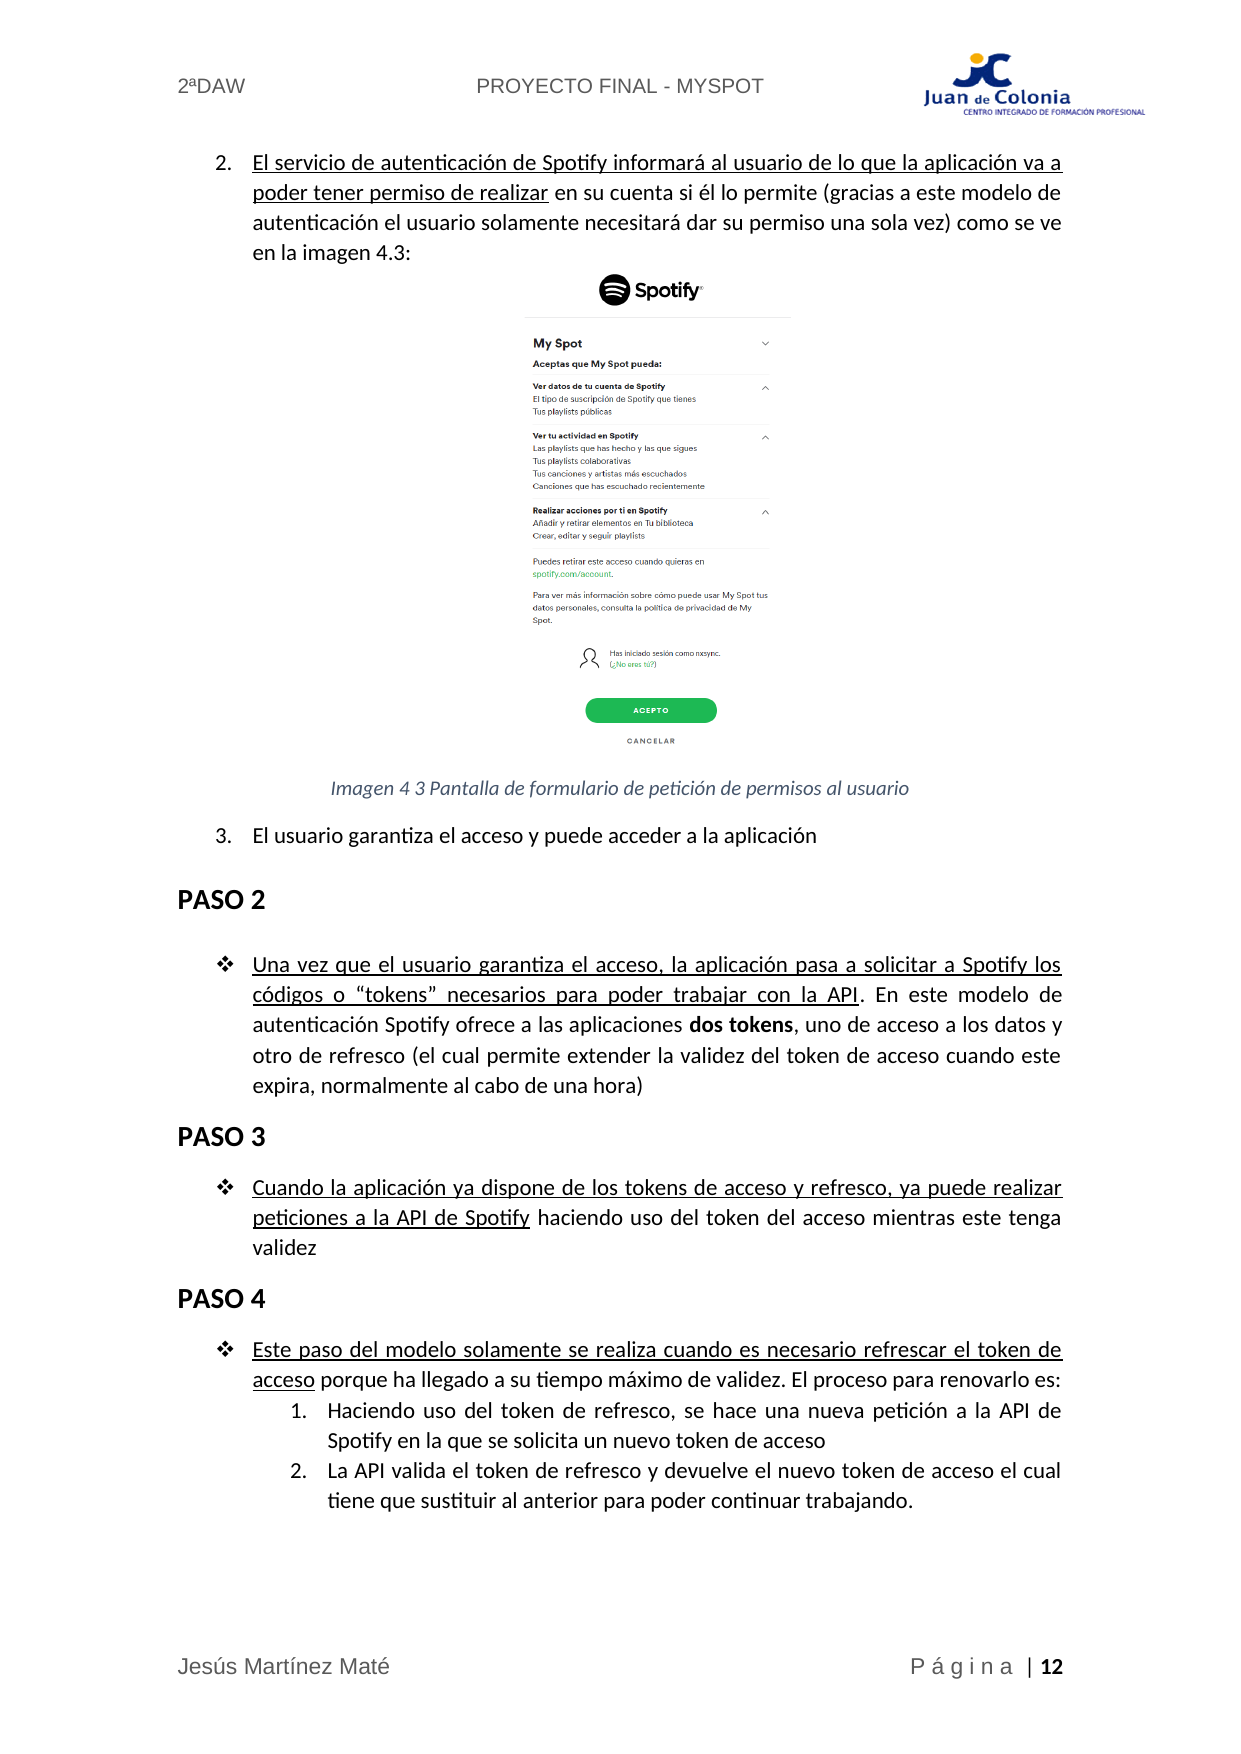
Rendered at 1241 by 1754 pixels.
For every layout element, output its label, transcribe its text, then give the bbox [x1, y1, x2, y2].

list La API valida el token de refresco y devuelve el nuevo token de acceso el cual tiene que sustituir al anterior para poder continuar trabajando. [290, 1456, 1063, 1514]
text Imagen 4 3 Pantalla de formulario de petición de permisos al usuario [177, 775, 1063, 800]
list Haciendo uso del token de refresco, se hace una nueva petición a la API de Spotify en la que se solicita un nuevo token de acceso [290, 1396, 1063, 1454]
text PASO 3 [177, 1118, 1063, 1153]
list Este paso del modelo solamente se realiza cuando es necesario refrescar el token de acceso porque ha llegado a su tiempo máximo de validez. El proceso para renovarlo es: [215, 1335, 1063, 1393]
text PASO 4 [177, 1280, 1063, 1316]
picture [524, 268, 791, 756]
list PASO 2 [177, 881, 1063, 917]
list El servicio de autenticación de Spotify informará al usuario de lo que la aplicación va a poder tener permiso de realizar en su cuenta si él lo permite (gracias a este modelo de autenticación el usuario solamente necesitará dar su permiso una sola vez) como se ve en la imagen 4.3: [215, 148, 1063, 266]
list Una vez que el usuario garantiza el acceso, la aplicación pasa a solicitar a Spotify los códigos o “tokens” necesarios para poder trabajar con la API. En este modelo de autenticación Spotify ofrece a las aplicaciones dos tokens, uno de acceso a los datos y otro de refresco (el cual permite extender la validez del token de acceso cuando este expira, normalmente al cabo de una hora) [215, 950, 1063, 1099]
list Cuando la aplicación ya dispone de los tokens de acceso y refresco, ya puede realizar peticiones a la API de Spotify haciendo uso del token del acceso mientras este tenga validez [215, 1173, 1063, 1261]
list El usuario garantiza el acceso y puede acceder a la aplicación [215, 821, 1063, 849]
picture [916, 46, 1154, 119]
